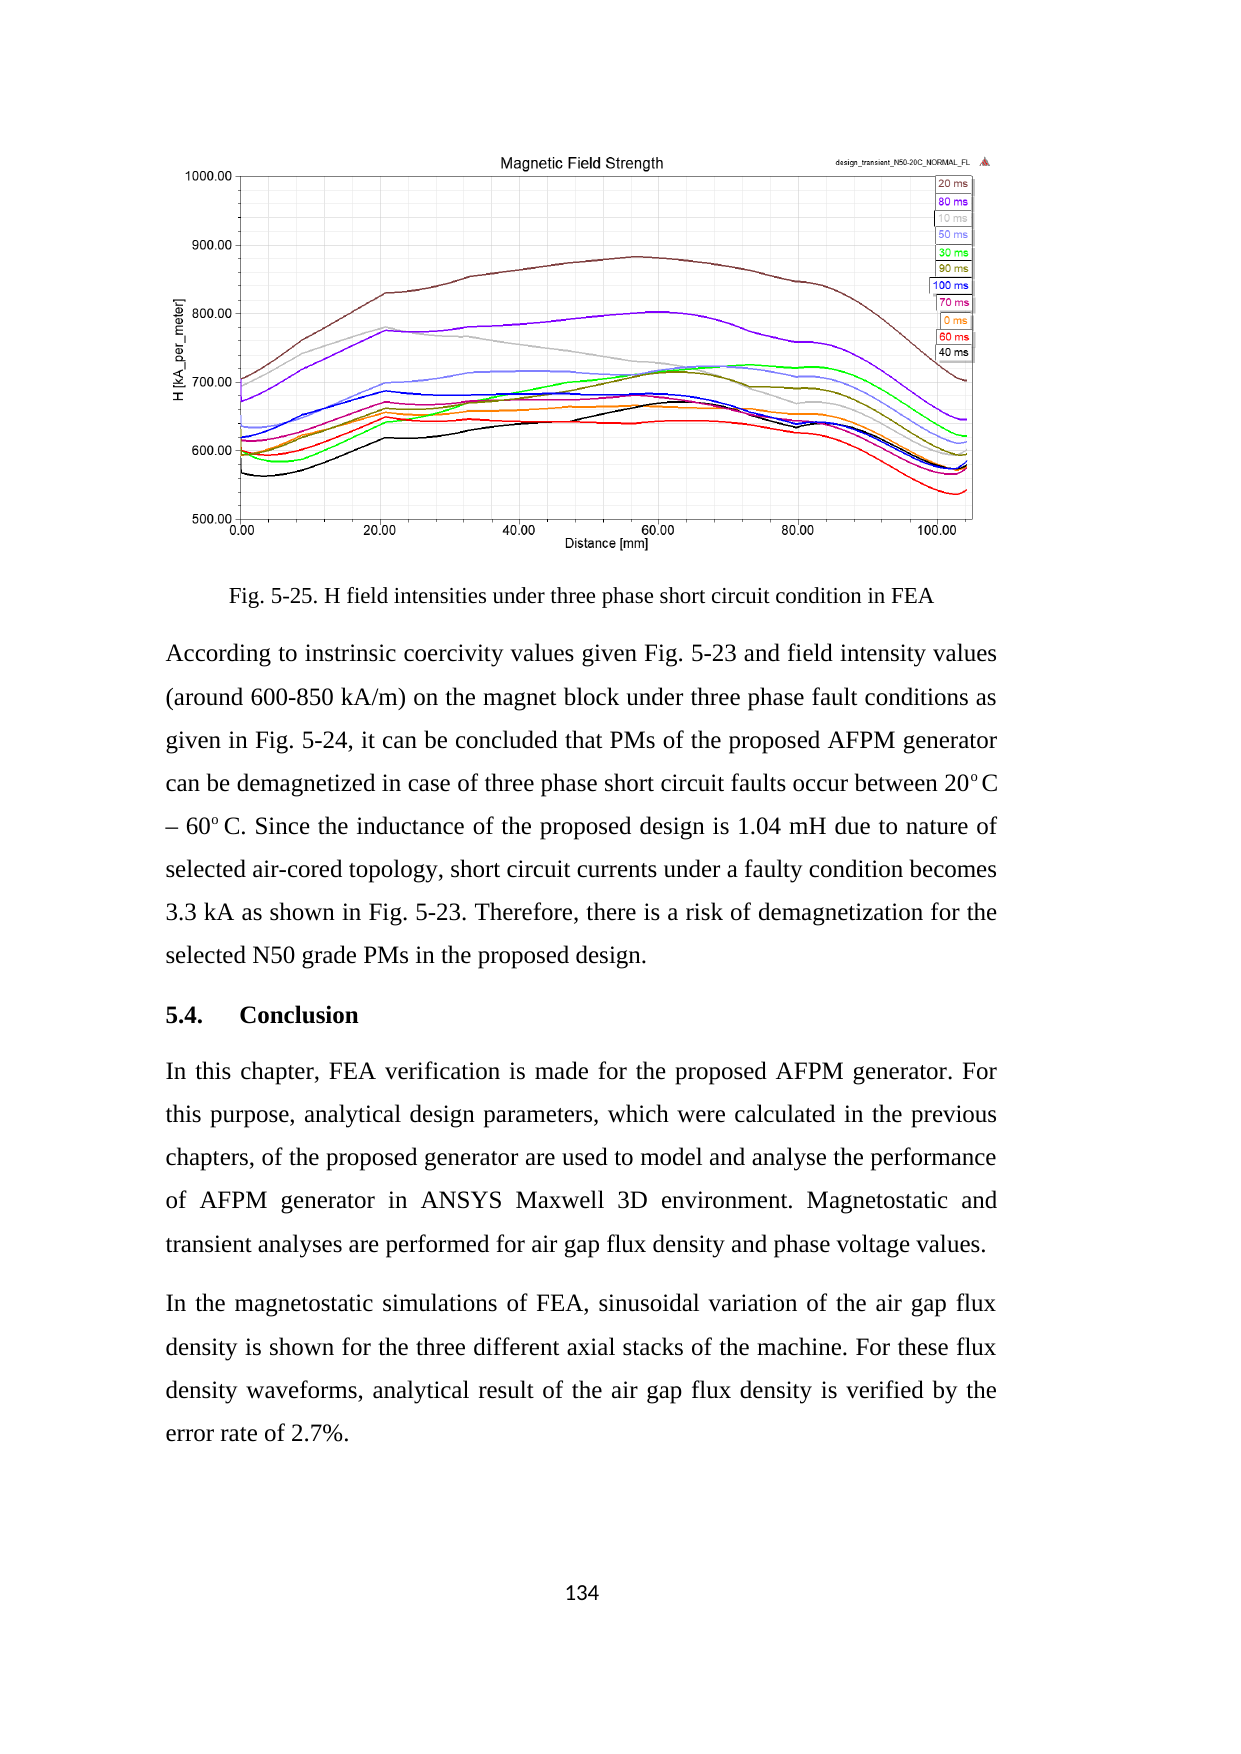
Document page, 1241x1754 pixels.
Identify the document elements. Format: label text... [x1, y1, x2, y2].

subtitle Conclusion [165, 1000, 998, 1029]
text In this chapter, FEA verification is made for the proposed AFPM generator. For this purpose, analytical design parameters, which were calculated in the previous chapters, of the proposed generator are used to model and analyse the performance of AFPM generator in ANSYS Maxwell 3D environment. Magnetostatic and transient analyses are performed for air gap flux density and phase voltage values. [165, 1056, 998, 1257]
text In the magnetostatic simulations of FEA, sinusoidal variation of the air gap flux density is shown for the three different axial stacks of the machine. For these flux density waveforms, analytical result of the air gap flux density is verified by the error rate of 2.7%. [165, 1288, 998, 1447]
picture [165, 153, 998, 552]
list Fig. 5-25. H field intensities under three phase short circuit condition in FEA [165, 582, 998, 609]
text According to instrinsic coercivity values given Fig. 5-23 and field intensity values (around 600-850 kA/m) on the magnet block under three phase fault conditions as given in Fig. 5-24, it can be concluded that PMs of the proposed AFPM generator can be demagnetized in case of three phase short circuit faults occur between 20o C – 60o C. Since the inductance of the proposed design is 1.04 mH due to nature of selected air-cored topology, short circuit currents under a faulty condition becomes 3.3 kA as shown in Fig. 5-23. Therefore, there is a risk of demagnetization for the selected N50 grade PMs in the proposed design. [165, 638, 998, 969]
